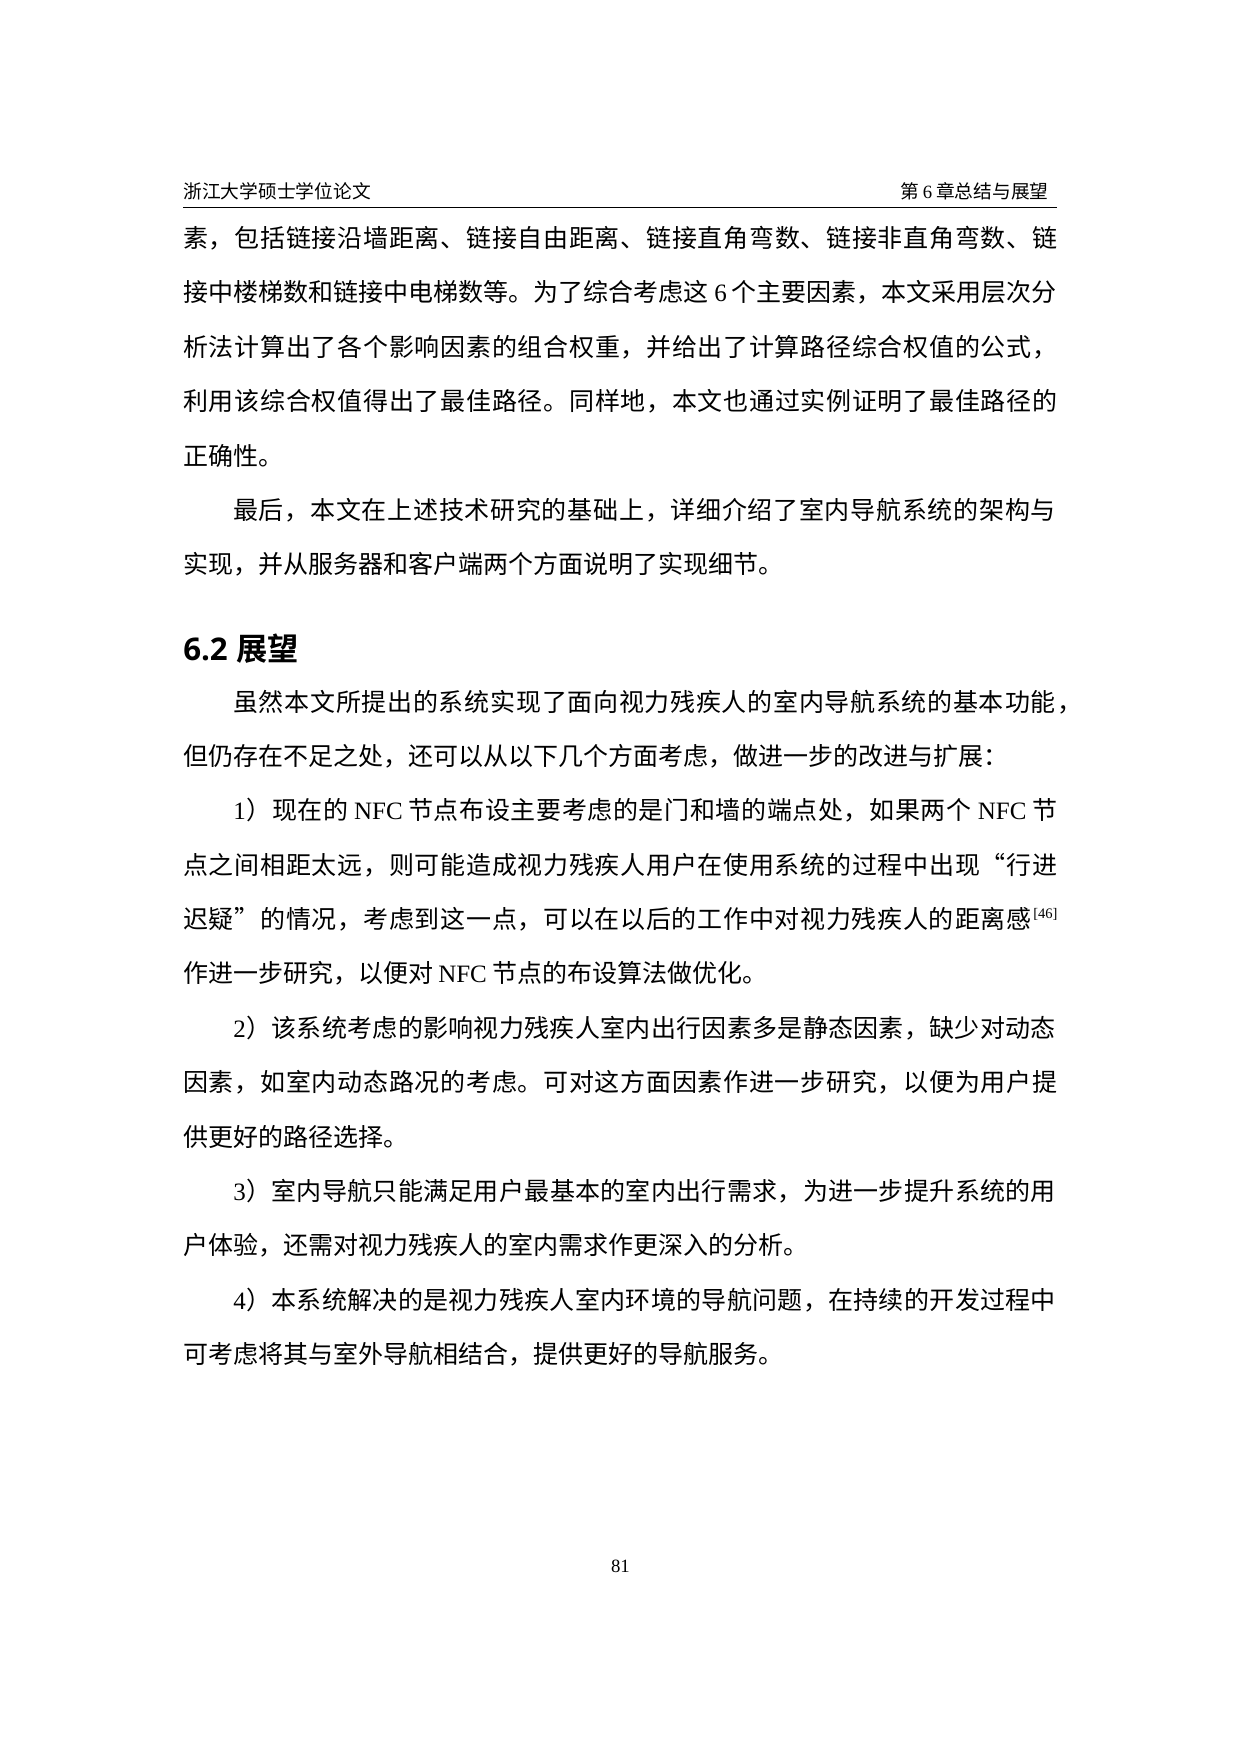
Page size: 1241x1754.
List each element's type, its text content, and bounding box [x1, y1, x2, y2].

text 最后，本文在上述技术研究的基础上，详细介绍了室内导航系统的架构与实现，并从服务器和客户端两个方面说明了实现细节。 [183, 490, 1057, 581]
text 虽然本文所提出的系统实现了面向视力残疾人的室内导航系统的基本功能，但仍存在不足之处，还可以从以下几个方面考虑，做进一步的改进与扩展： [183, 682, 1057, 773]
text 3）室内导航只能满足用户最基本的室内出行需求，为进一步提升系统的用户体验，还需对视力残疾人的室内需求作更深入的分析。 [183, 1171, 1057, 1262]
text 2）该系统考虑的影响视力残疾人室内出行因素多是静态因素，缺少对动态因素，如室内动态路况的考虑。可对这方面因素作进一步研究，以便为用户提供更好的路径选择。 [183, 1008, 1057, 1153]
text 4）本系统解决的是视力残疾人室内环境的导航问题，在持续的开发过程中可考虑将其与室外导航相结合，提供更好的导航服务。 [183, 1280, 1057, 1371]
subtitle 展望 [183, 624, 1057, 669]
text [183, 218, 1057, 472]
text 1）现在的NFC节点布设主要考虑的是门和墙的端点处，如果两个NFC节点之间相距太远，则可能造成视力残疾人用户在使用系统的过程中出现“行进迟疑”的情况，考虑到这一点，可以在以后的工作中对视力残疾人的距离感[46]作进一步研究，以便对NFC节点的布设算法做优化。 [183, 791, 1057, 990]
